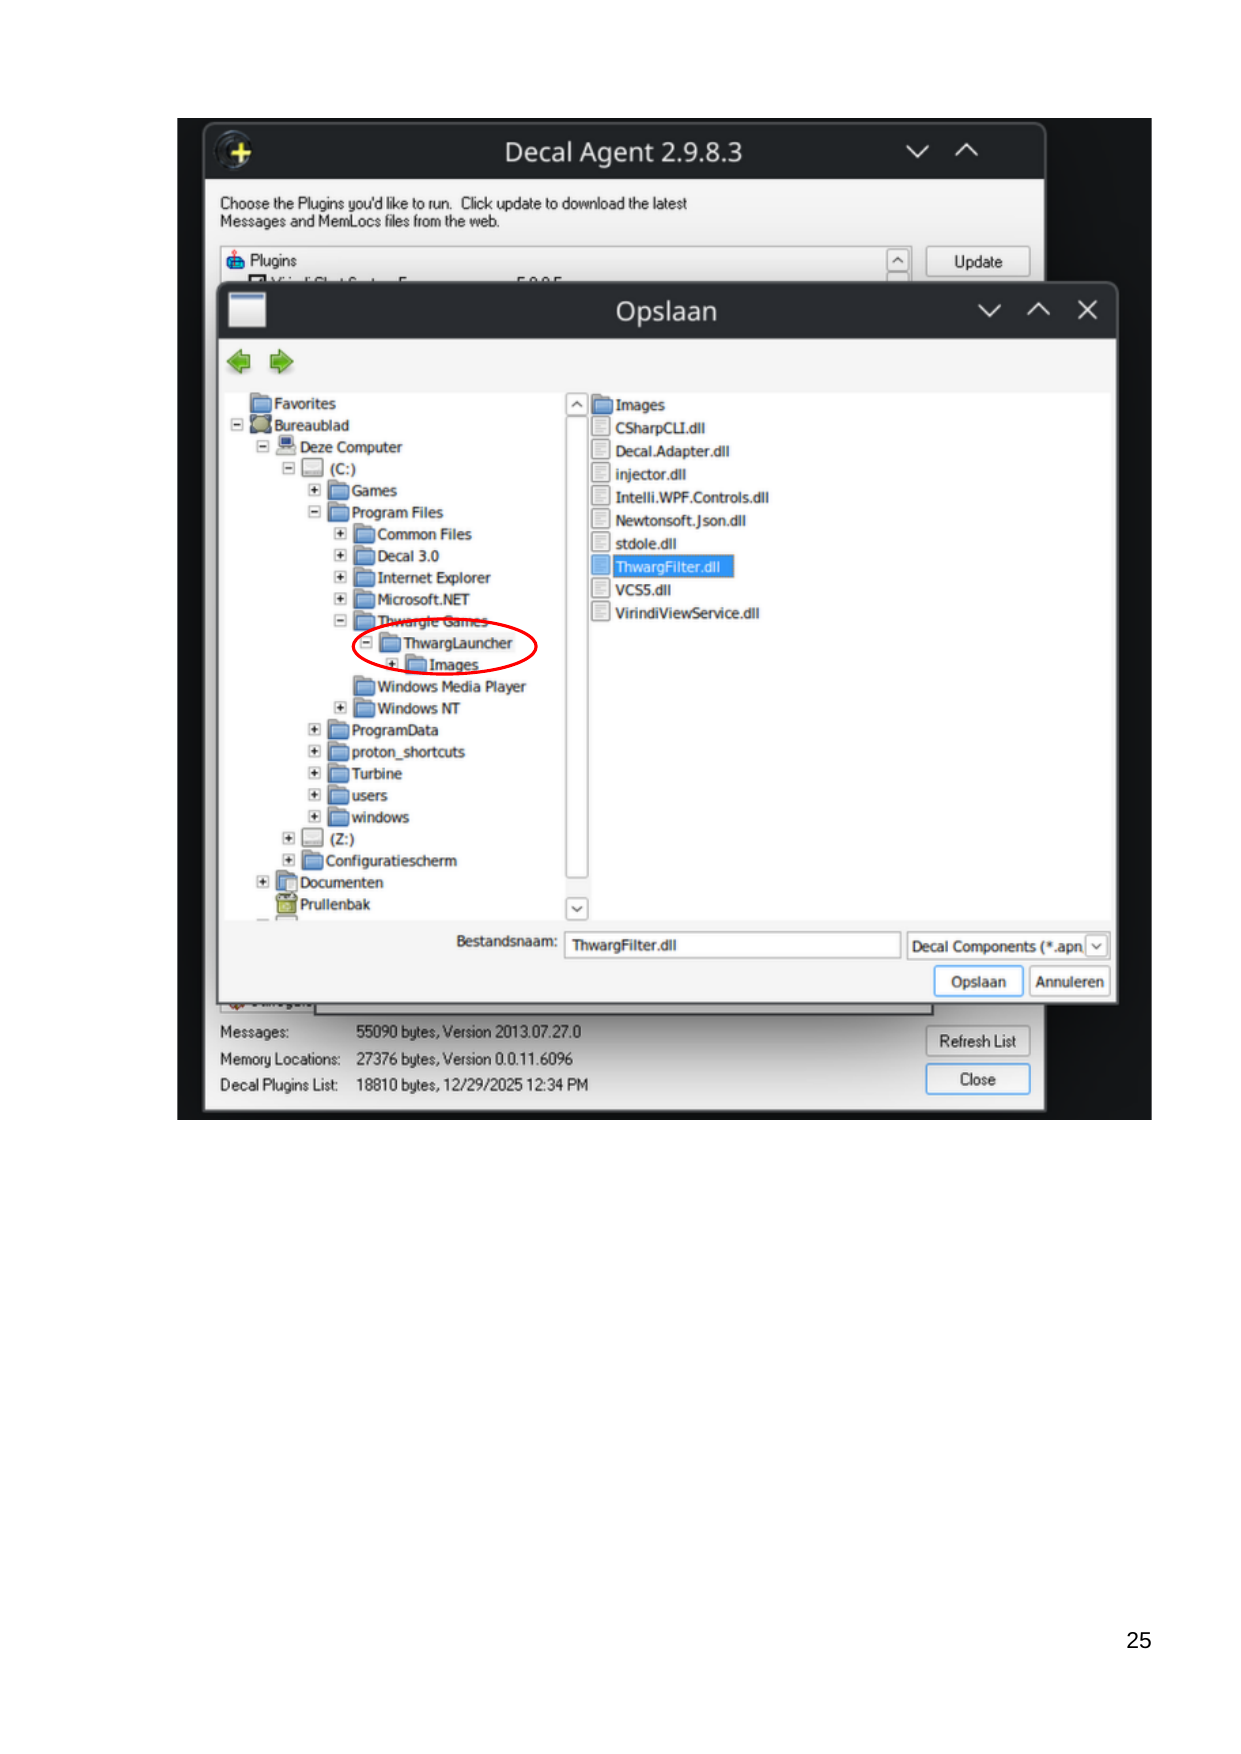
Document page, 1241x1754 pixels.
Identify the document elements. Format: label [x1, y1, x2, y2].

picture [177, 118, 1152, 1120]
